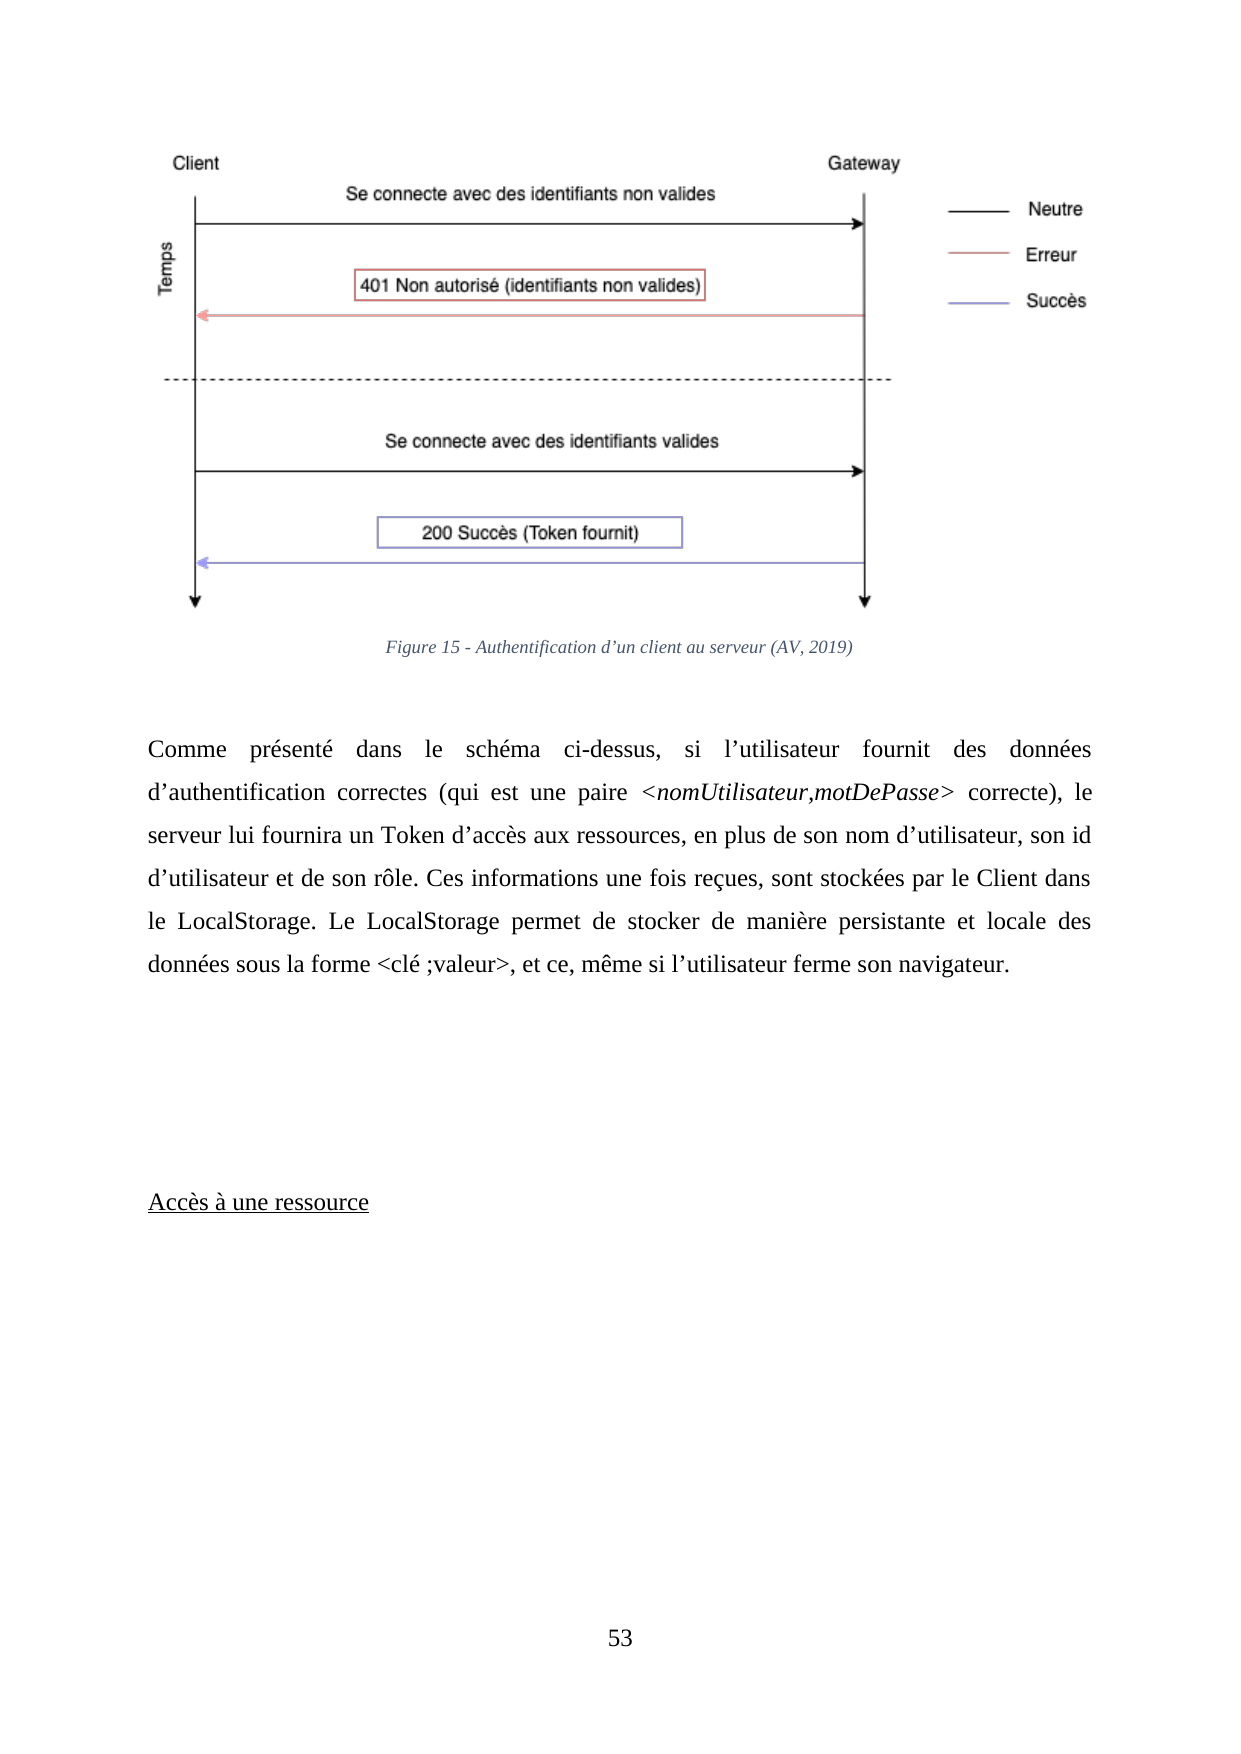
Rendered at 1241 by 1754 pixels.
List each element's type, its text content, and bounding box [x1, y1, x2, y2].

text Comme présenté dans le schéma ci-dessus, si l’utilisateur fournit des données d’authentification correctes (qui est une paire <nomUtilisateur,motDePasse> correcte), le serveur lui fournira un Token d’accès aux ressources, en plus de son nom d’utilisateur, son id d’utilisateur et de son rôle. Ces informations une fois reçues, sont stockées par le Client dans le LocalStorage. Le LocalStorage permet de stocker de manière persistante et locale des données sous la forme <clé ;valeur>, et ce, même si l’utilisateur ferme son navigateur. [148, 734, 1093, 978]
text Figure 15 - Authentification d’un client au serveur (AV, 2019) [148, 636, 1093, 657]
text Accès à une ressource [148, 1101, 1093, 1216]
picture [150, 147, 1091, 622]
